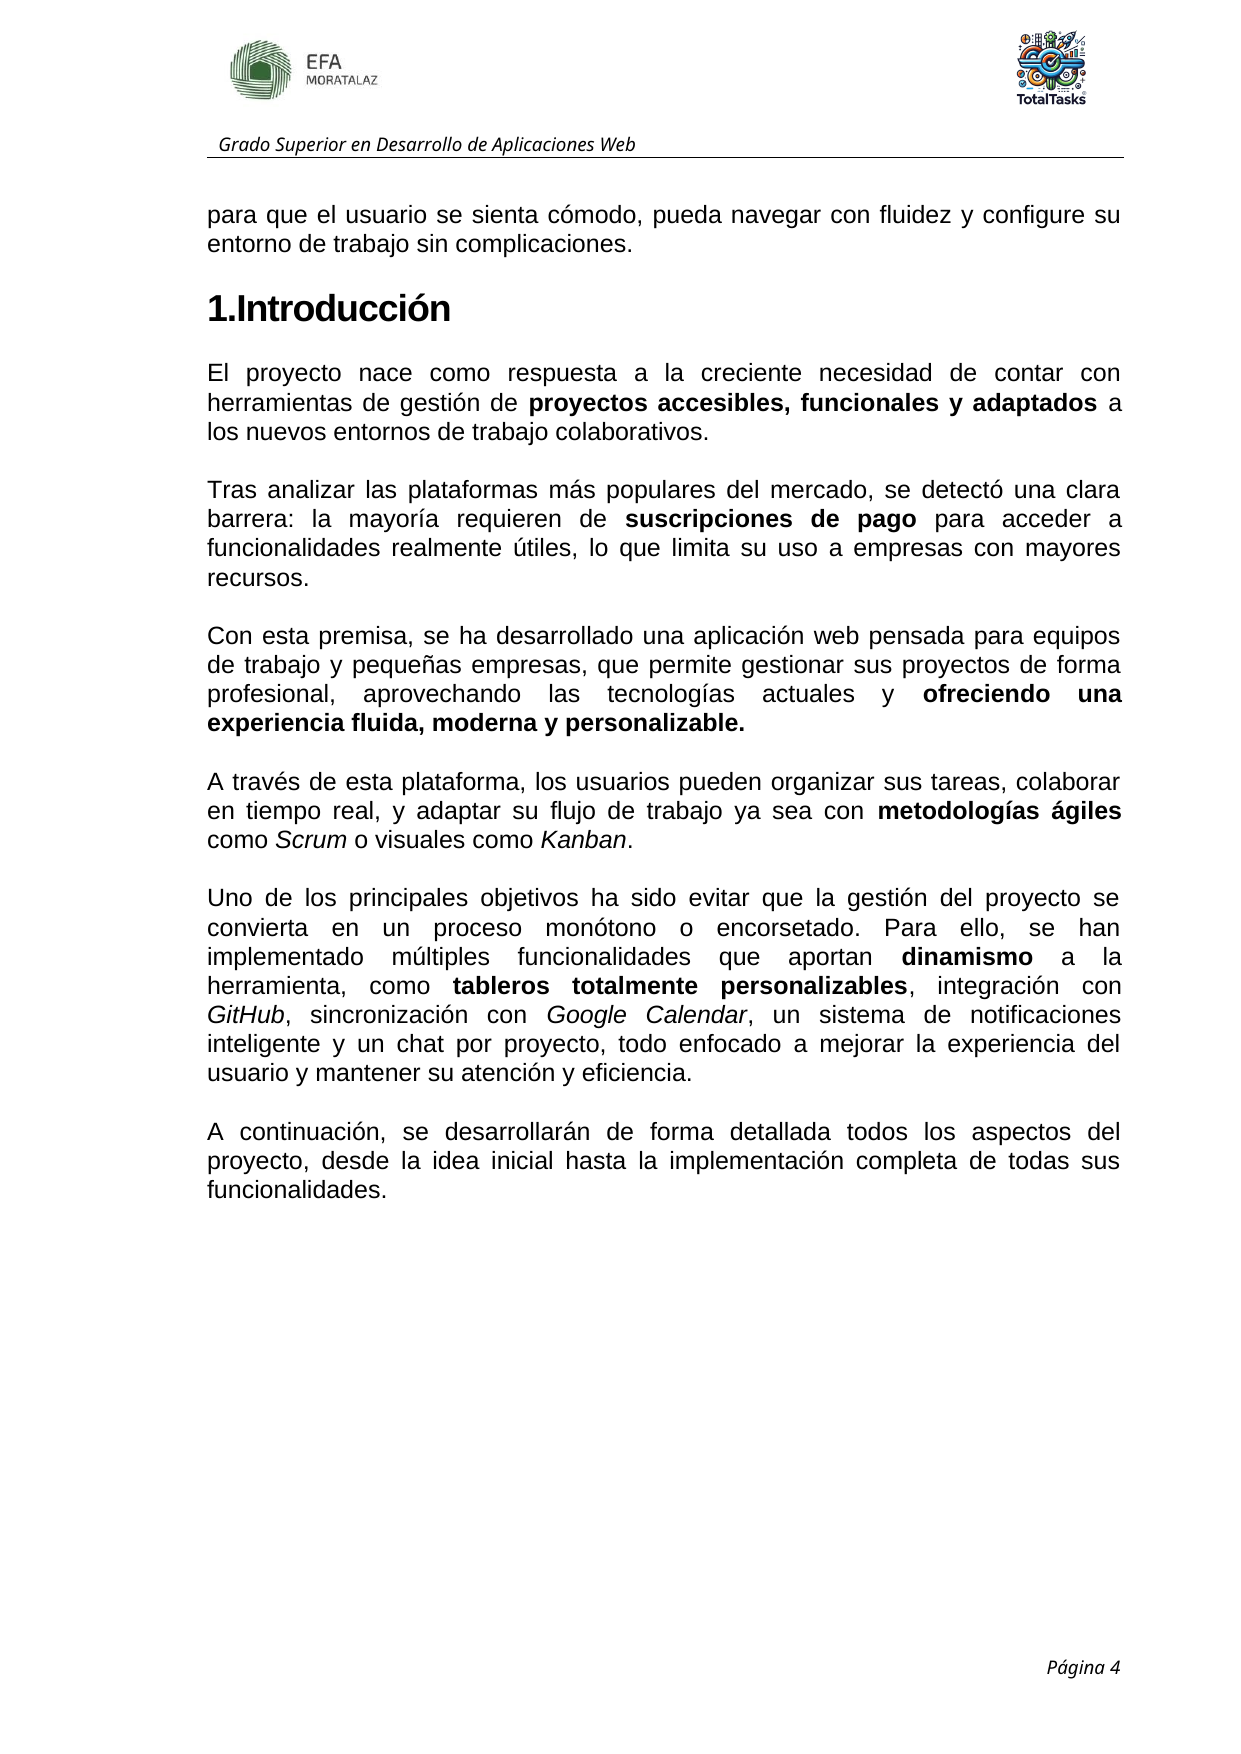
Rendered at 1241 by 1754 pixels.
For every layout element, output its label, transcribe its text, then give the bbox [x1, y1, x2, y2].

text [207, 200, 1122, 257]
picture [206, 21, 410, 117]
text Tras analizar las plataformas más populares del mercado, se detectó una clara barrera: la mayoría requieren de suscripciones de pago para acceder a funcionalidades realmente útiles, lo que limita su uso a empresas con mayores recursos. [207, 475, 1122, 592]
title 1.Introducción [207, 286, 1122, 329]
text A través de esta plataforma, los usuarios pueden organizar sus tareas, colaborar en tiempo real, y adaptar su flujo de trabajo ya sea con metodologías ágiles como Scrum o visuales como Kanban. [207, 767, 1122, 854]
text A continuación, se desarrollarán de forma detallada todos los aspectos del proyecto, desde la idea inicial hasta la implementación completa de todas sus funcionalidades. [207, 1117, 1122, 1204]
picture [1000, 18, 1103, 120]
text El proyecto nace como respuesta a la creciente necesidad de contar con herramientas de gestión de proyectos accesibles, funcionales y adaptados a los nuevos entornos de trabajo colaborativos. [207, 358, 1122, 446]
text Uno de los principales objetivos ha sido evitar que la gestión del proyecto se convierta en un proceso monótono o encorsetado. Para ello, se han implementado múltiples funcionalidades que aportan dinamismo a la herramienta, como tableros totalmente personalizables, integración con GitHub, sincronización con Google Calendar, un sistema de notificaciones inteligente y un chat por proyecto, todo enfocado a mejorar la experiencia del usuario y mantener su atención y eficiencia. [207, 883, 1122, 1088]
text Con esta premisa, se ha desarrollado una aplicación web pensada para equipos de trabajo y pequeñas empresas, que permite gestionar sus proyectos de forma profesional, aprovechando las tecnologías actuales y ofreciendo una experiencia fluida, moderna y personalizable. [207, 621, 1122, 738]
